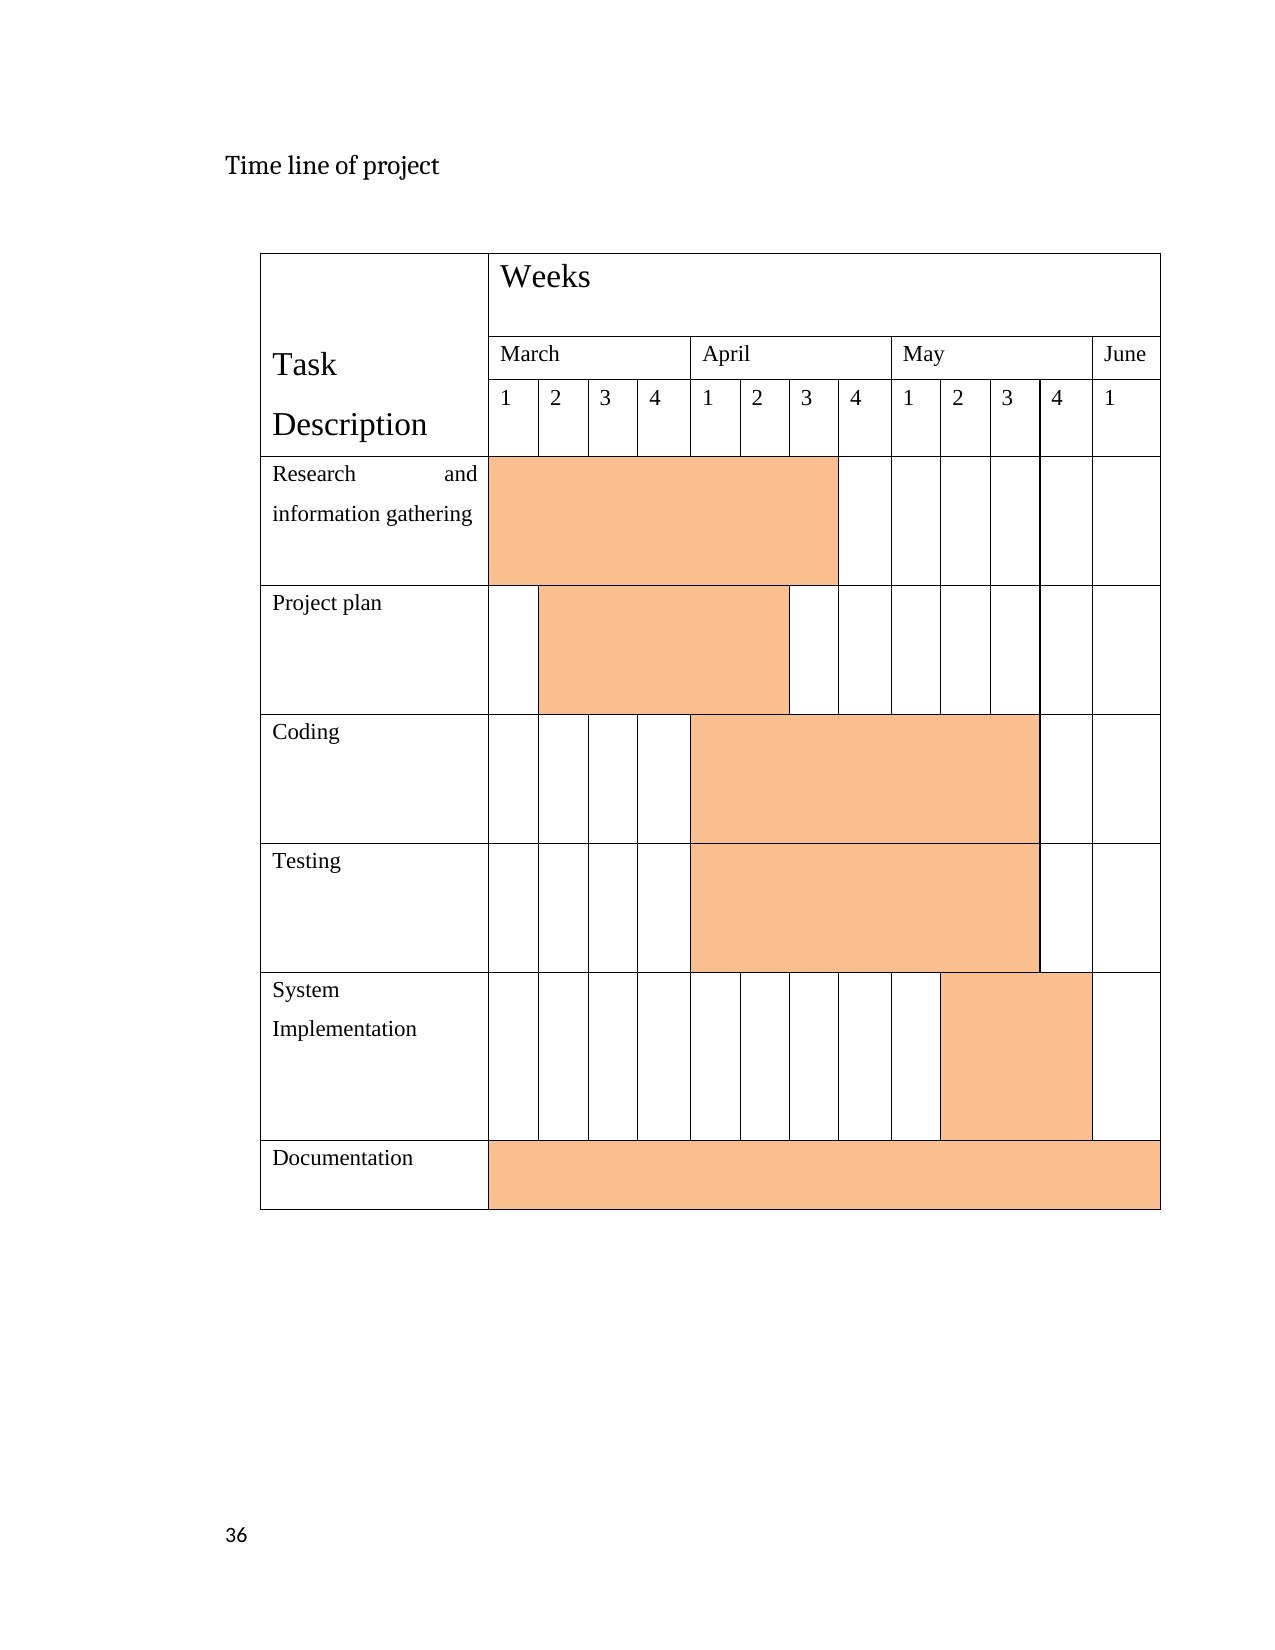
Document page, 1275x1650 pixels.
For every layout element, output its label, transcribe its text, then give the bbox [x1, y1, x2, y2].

table_cell [1041, 844, 1092, 972]
table_cell [539, 586, 789, 714]
table_cell 1 [691, 380, 740, 456]
table_cell [691, 715, 1039, 843]
table_cell 3 [991, 380, 1039, 456]
table_cell [941, 586, 990, 714]
table_cell [839, 586, 891, 714]
table_cell [638, 715, 690, 843]
table_cell [839, 973, 891, 1140]
table_cell [589, 844, 637, 972]
table_cell [892, 586, 940, 714]
table_cell 3 [589, 380, 637, 456]
table_cell [1041, 715, 1092, 843]
table_cell [589, 973, 637, 1140]
table_cell [1041, 457, 1092, 585]
table_cell [741, 973, 789, 1140]
table_cell 1 [892, 380, 940, 456]
table_cell [489, 586, 538, 714]
table_cell 4 [638, 380, 690, 456]
table_cell [539, 973, 588, 1140]
table_cell [489, 715, 538, 843]
table_cell [941, 973, 1092, 1140]
table_cell [892, 973, 940, 1140]
table_cell [539, 844, 588, 972]
table_cell 2 [539, 380, 588, 456]
table_cell [589, 715, 637, 843]
table_cell [638, 844, 690, 972]
table_cell 1 [1093, 380, 1160, 456]
table_cell Coding [261, 715, 488, 843]
table_cell [1041, 586, 1092, 714]
subtitle Time line of project [225, 150, 1125, 181]
table_cell 4 [1041, 380, 1092, 456]
table_cell [1093, 844, 1160, 972]
table_cell 2 [741, 380, 789, 456]
table_cell June [1093, 337, 1160, 379]
table_cell April [691, 337, 891, 379]
table_header Task Description [261, 254, 488, 456]
table_cell 1 [489, 380, 538, 456]
table_cell Project plan [261, 586, 488, 714]
table_cell [892, 457, 940, 585]
table_cell [790, 973, 838, 1140]
table_cell [1093, 586, 1160, 714]
table_cell Testing [261, 844, 488, 972]
table_cell May [892, 337, 1092, 379]
table_header Weeks [489, 254, 1160, 336]
table_cell [1093, 457, 1160, 585]
table_cell System Implementation [261, 973, 488, 1140]
table_cell 4 [839, 380, 891, 456]
table_cell Documentation [261, 1141, 488, 1209]
table_cell Research and information gathering [261, 457, 488, 585]
table_cell [1093, 715, 1160, 843]
table_cell 3 [790, 380, 838, 456]
table_cell [489, 1141, 1160, 1209]
table_cell [489, 457, 838, 585]
table_cell [790, 586, 838, 714]
table_cell [638, 973, 690, 1140]
table_cell March [489, 337, 690, 379]
table_cell [991, 457, 1039, 585]
table_cell [489, 973, 538, 1140]
table_cell [1093, 973, 1160, 1140]
table_cell [691, 844, 1039, 972]
table_cell 2 [941, 380, 990, 456]
table_cell [539, 715, 588, 843]
table_cell [691, 973, 740, 1140]
table_cell [991, 586, 1039, 714]
table_cell [941, 457, 990, 585]
table_cell [489, 844, 538, 972]
table_cell [839, 457, 891, 585]
